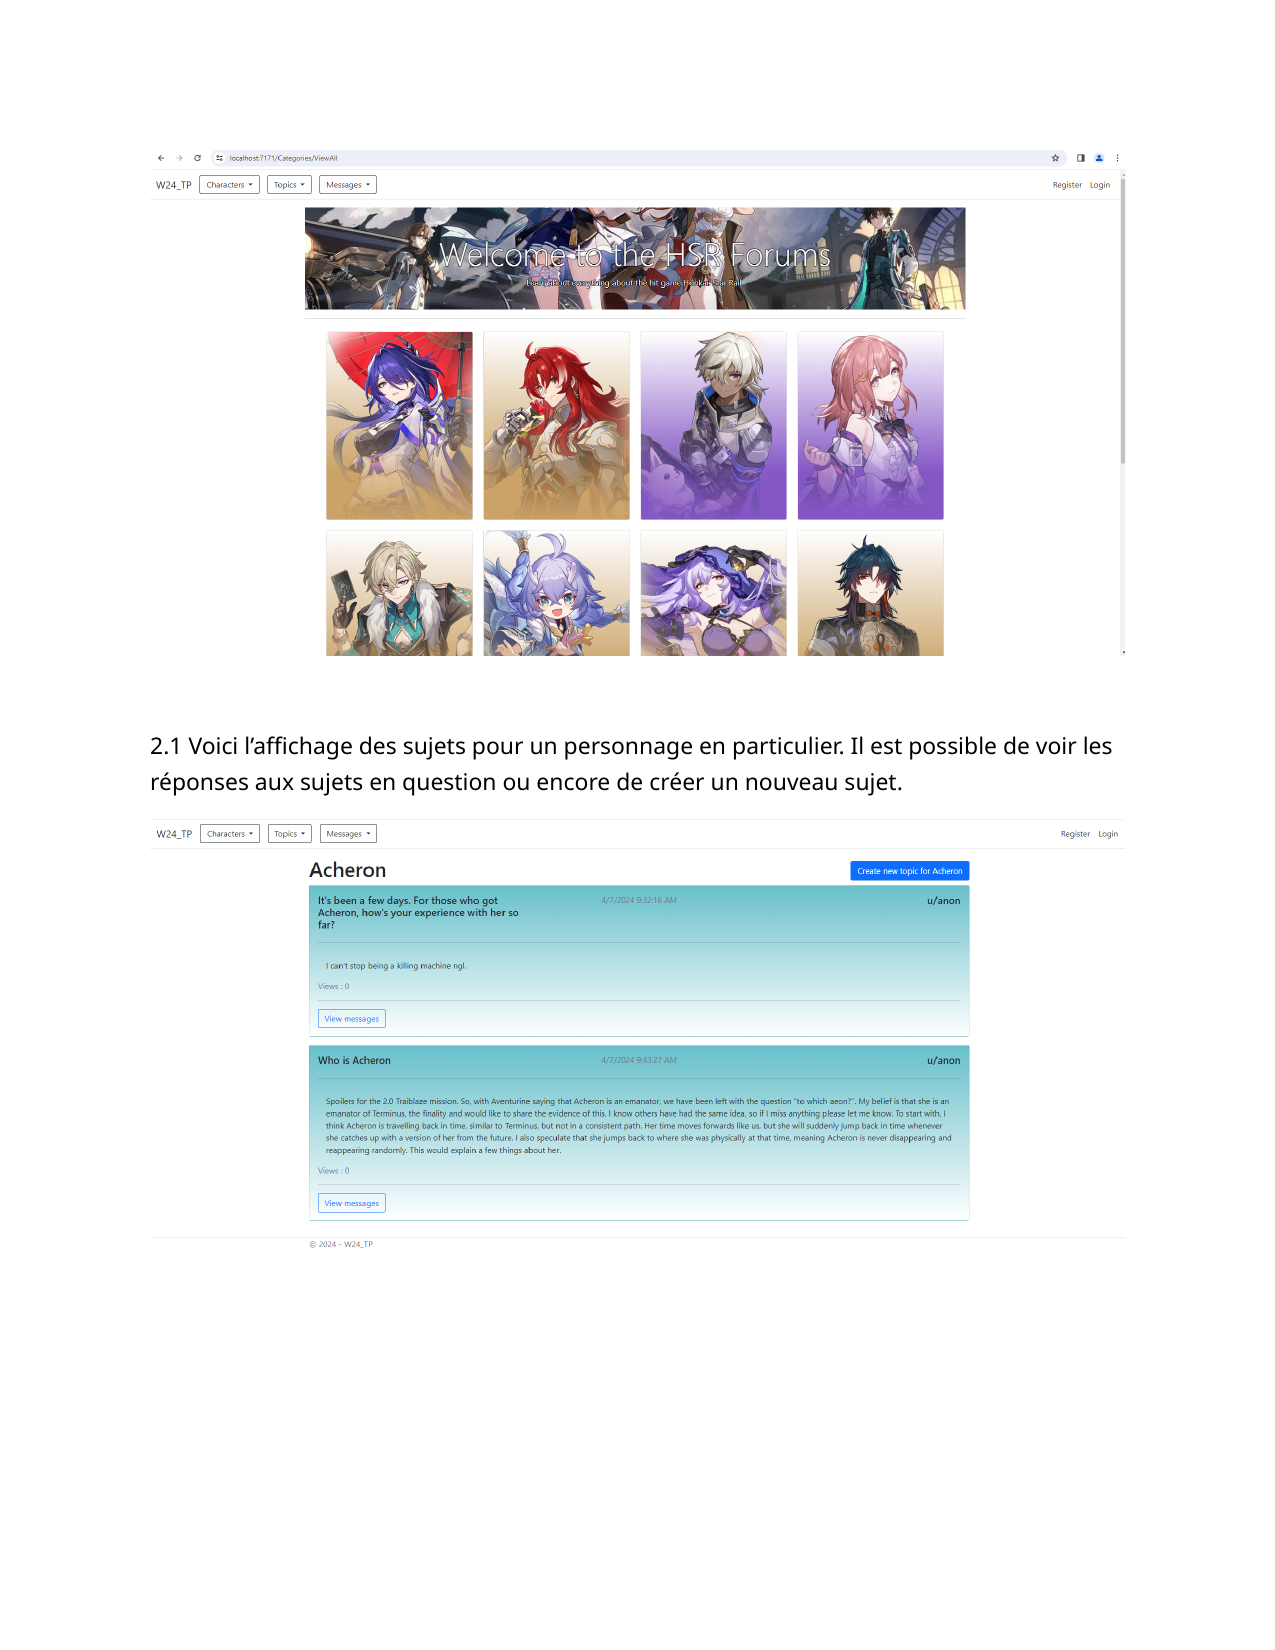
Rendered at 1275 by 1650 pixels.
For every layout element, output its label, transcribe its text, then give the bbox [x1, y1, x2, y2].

text 2.1 Voici l’affichage des sujets pour un personnage en particulier. Il est possible de voir les réponses aux sujets en question ou encore de créer un nouveau sujet. [150, 730, 1125, 797]
picture [150, 150, 1125, 656]
picture [150, 818, 1125, 1303]
